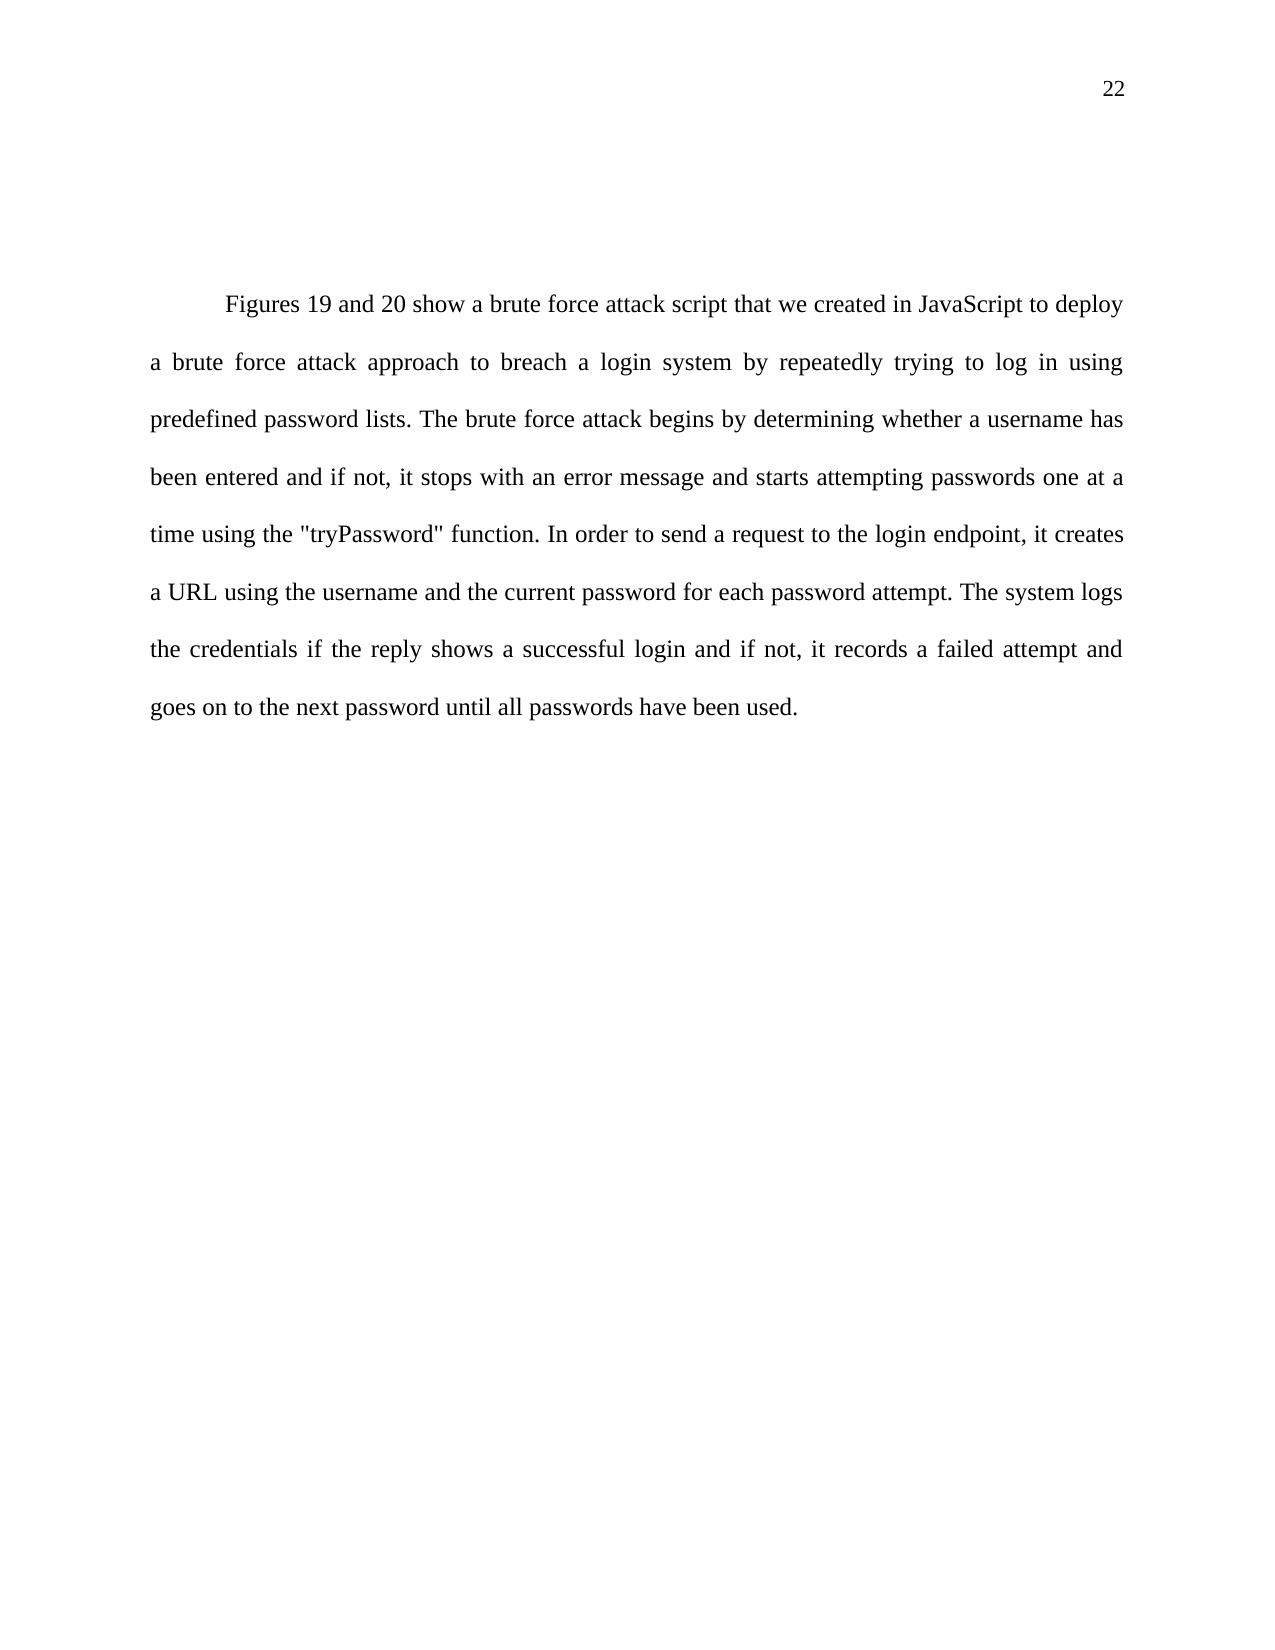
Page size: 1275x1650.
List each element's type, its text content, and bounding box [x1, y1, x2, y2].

text Figures 19 and 20 show a brute force attack script that we created in JavaScript to deploy a brute force attack approach to breach a login system by repeatedly trying to log in using predefined password lists. The brute force attack begins by determining whether a username has been entered and if not, it stops with an error message and starts attempting passwords one at a time using the "tryPassword" function. In order to send a request to the login endpoint, it creates a URL using the username and the current password for each password attempt. The system logs the credentials if the reply shows a successful login and if not, it records a failed attempt and goes on to the next password until all passwords have been used. [150, 289, 1125, 720]
